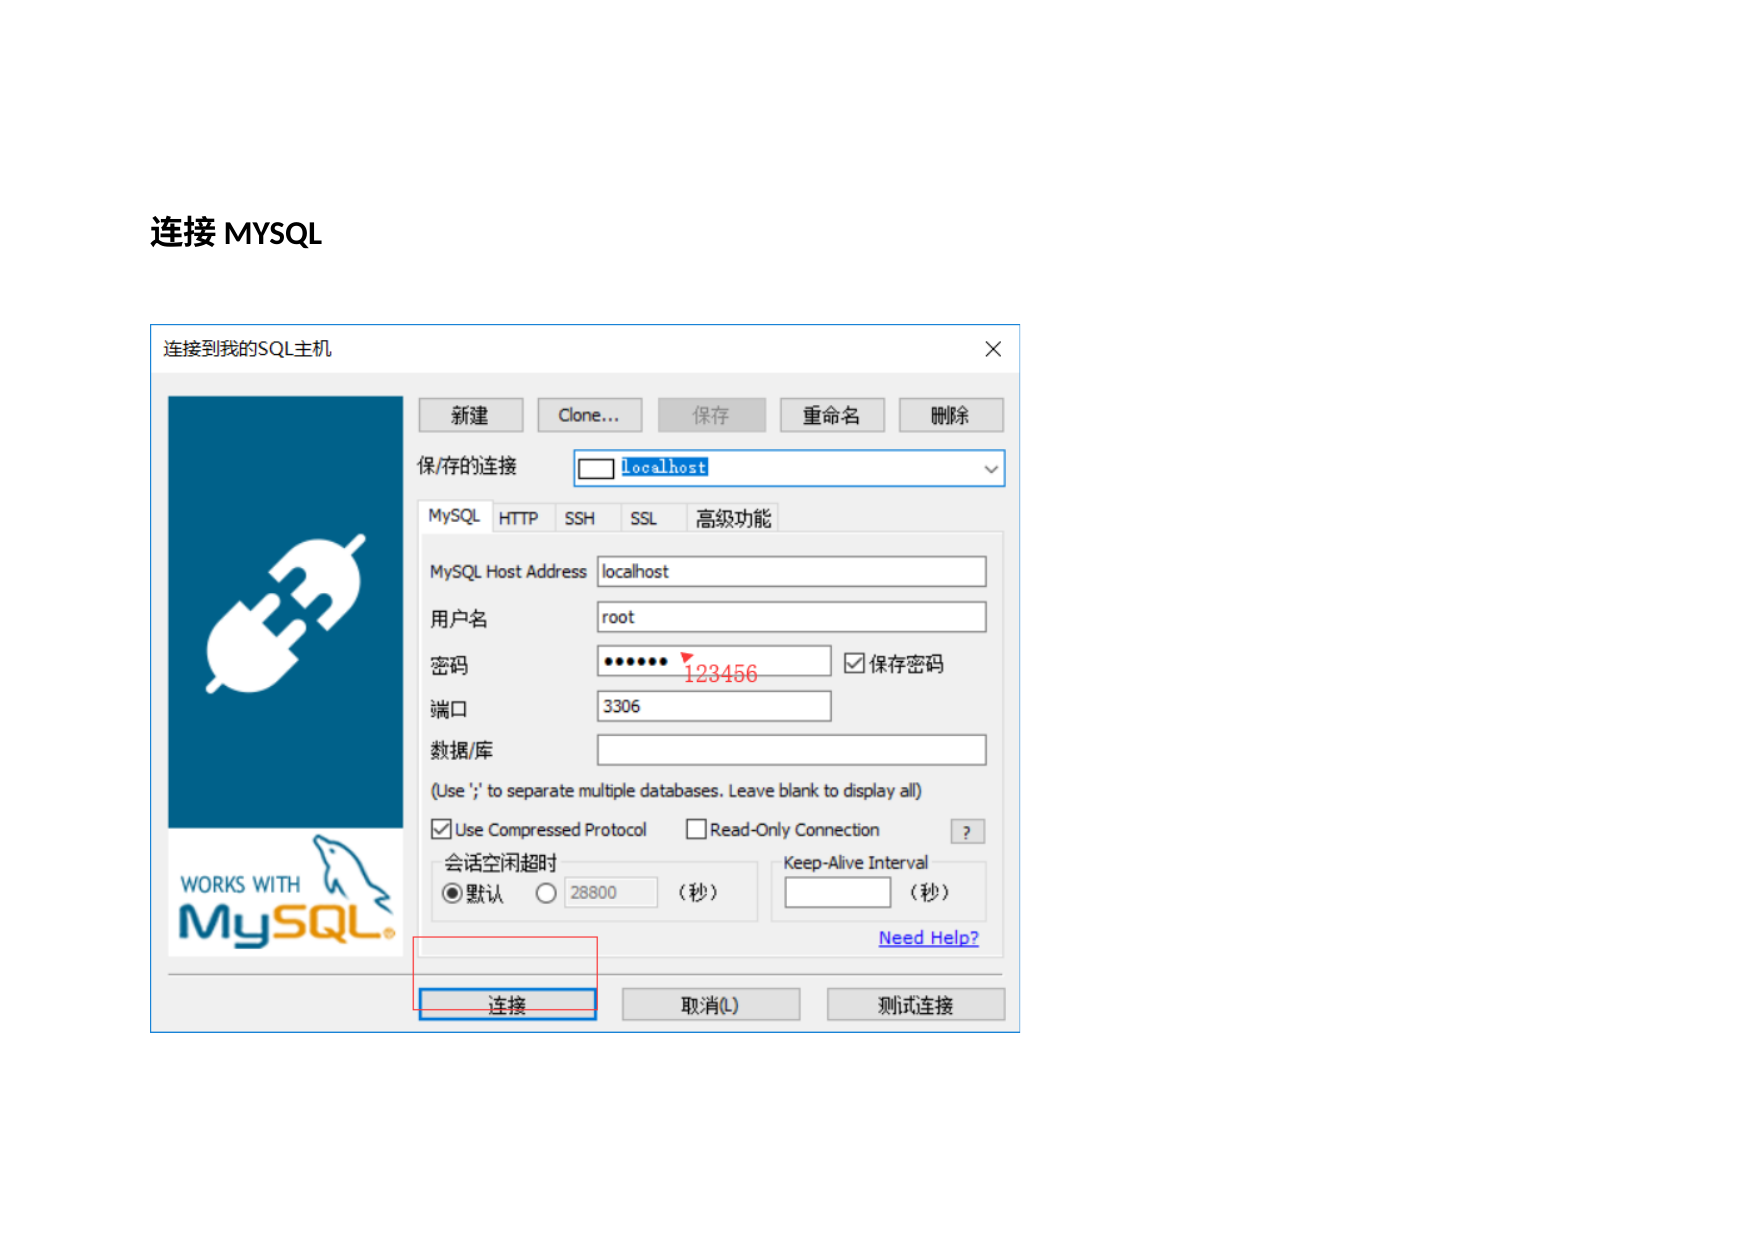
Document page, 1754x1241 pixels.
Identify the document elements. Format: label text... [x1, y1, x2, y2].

subtitle 连接MYSQL [150, 198, 1604, 263]
picture [150, 324, 1021, 1033]
